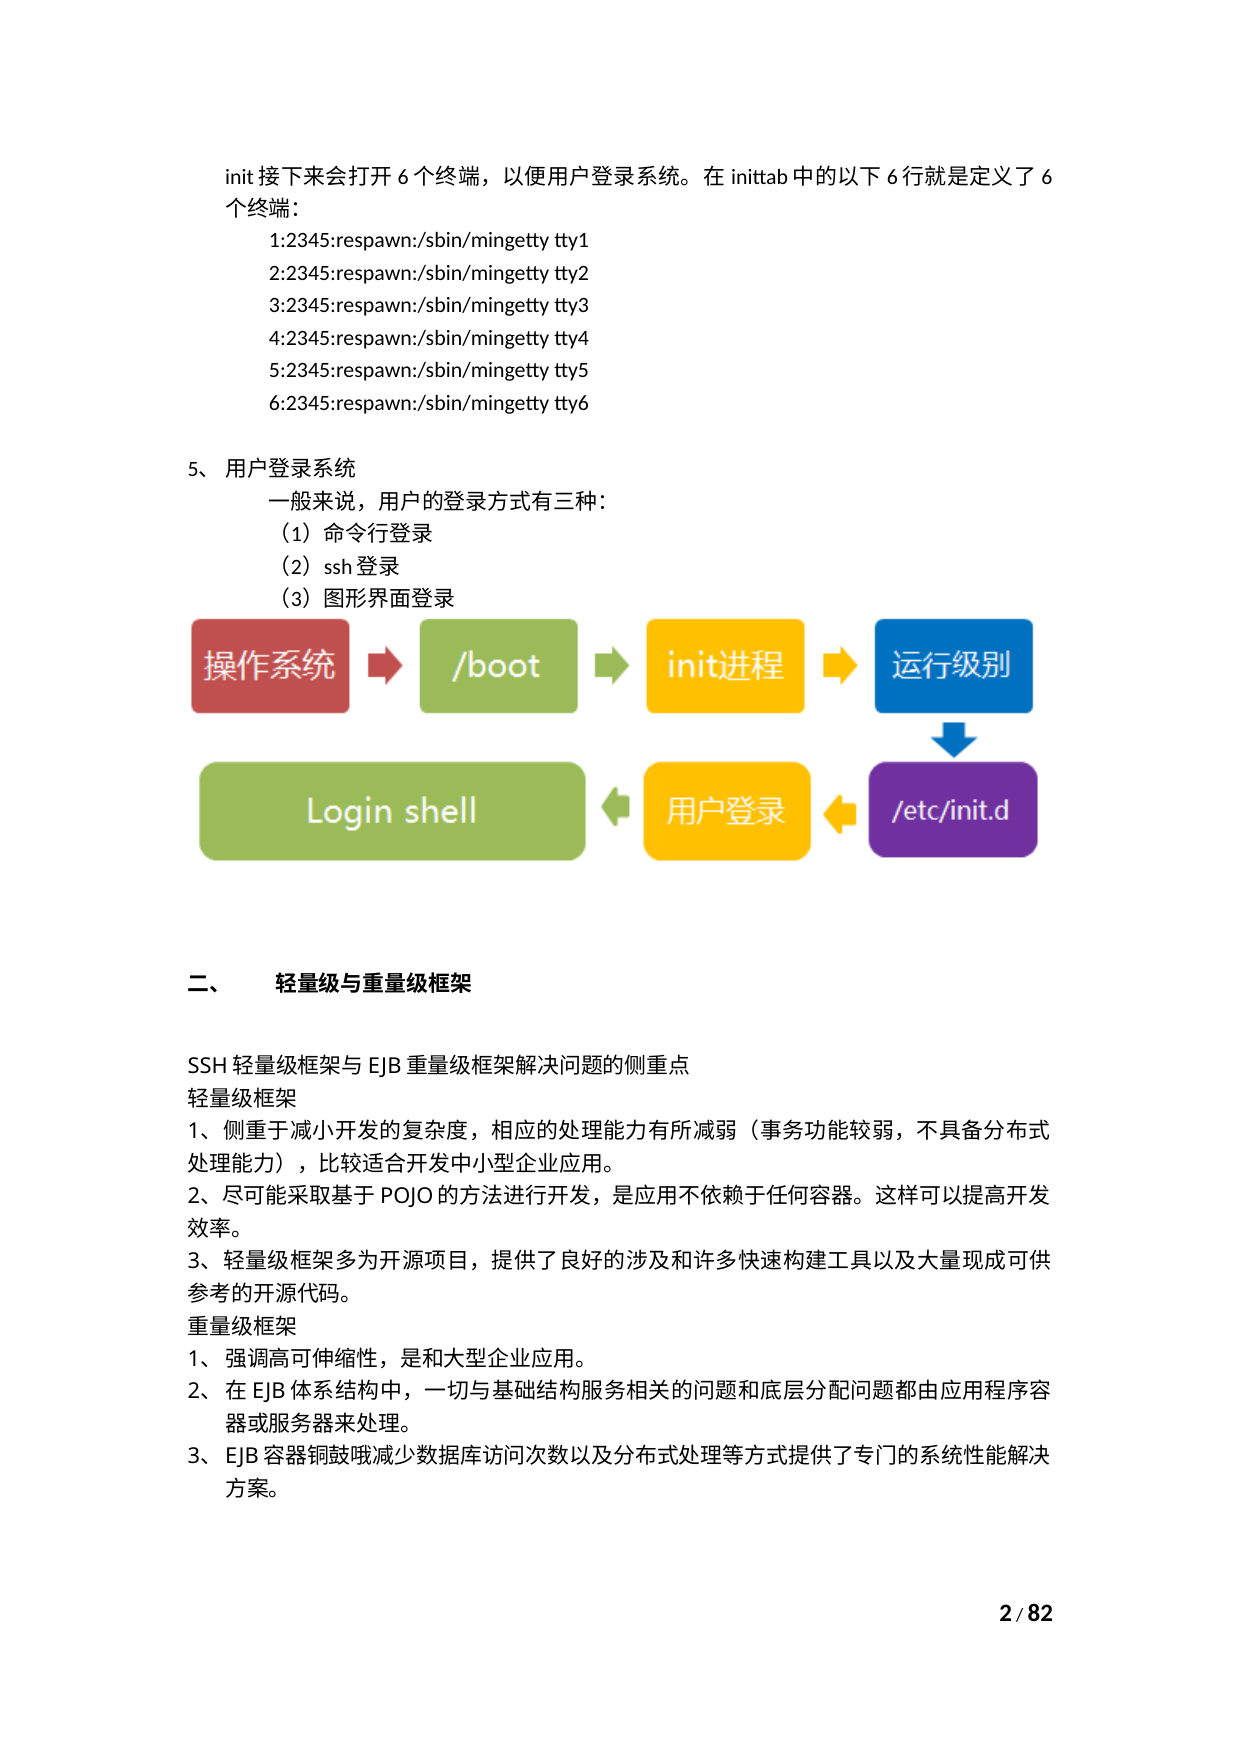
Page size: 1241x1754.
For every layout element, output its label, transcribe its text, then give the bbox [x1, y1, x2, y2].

text 3、轻量级框架多为开源项目，提供了良好的涉及和许多快速构建工具以及大量现成可供参考的开源代码。 [187, 1243, 1053, 1308]
list （3）图形界面登录 [262, 581, 1053, 613]
text 2、尽可能采取基于POJO的方法进行开发，是应用不依赖于任何容器。这样可以提高开发效率。 [187, 1178, 1053, 1243]
subtitle 轻量级与重量级框架 [187, 966, 1053, 998]
list 5:2345:respawn:/sbin/mingetty tty5 [225, 353, 1053, 386]
list init接下来会打开6个终端，以便用户登录系统。在inittab中的以下6行就是定义了6个终端： [225, 158, 1053, 223]
list （1）命令行登录 [225, 516, 1053, 548]
list 2:2345:respawn:/sbin/mingetty tty2 [225, 256, 1053, 288]
list 用户登录系统 [187, 451, 1053, 483]
list EJB容器铜鼓哦减少数据库访问次数以及分布式处理等方式提供了专门的系统性能解决方案。 [187, 1438, 1053, 1503]
list 一般来说，用户的登录方式有三种： [225, 483, 1053, 516]
list 6:2345:respawn:/sbin/mingetty tty6 [262, 386, 1053, 418]
list 强调高可伸缩性，是和大型企业应用。 [187, 1341, 1053, 1373]
list 4:2345:respawn:/sbin/mingetty tty4 [225, 321, 1053, 353]
text SSH轻量级框架与EJB重量级框架解决问题的侧重点 [187, 1048, 1053, 1081]
list 1:2345:respawn:/sbin/mingetty tty1 [225, 223, 1053, 256]
list （2）ssh登录 [225, 548, 1053, 581]
text 重量级框架 [187, 1308, 1053, 1341]
picture [187, 613, 1041, 867]
list 在EJB体系结构中，一切与基础结构服务相关的问题和底层分配问题都由应用程序容器或服务器来处理。 [187, 1373, 1053, 1438]
list 3:2345:respawn:/sbin/mingetty tty3 [225, 288, 1053, 321]
text 轻量级框架 1、侧重于减小开发的复杂度，相应的处理能力有所减弱（事务功能较弱，不具备分布式处理能力），比较适合开发中小型企业应用。 [187, 1081, 1053, 1178]
